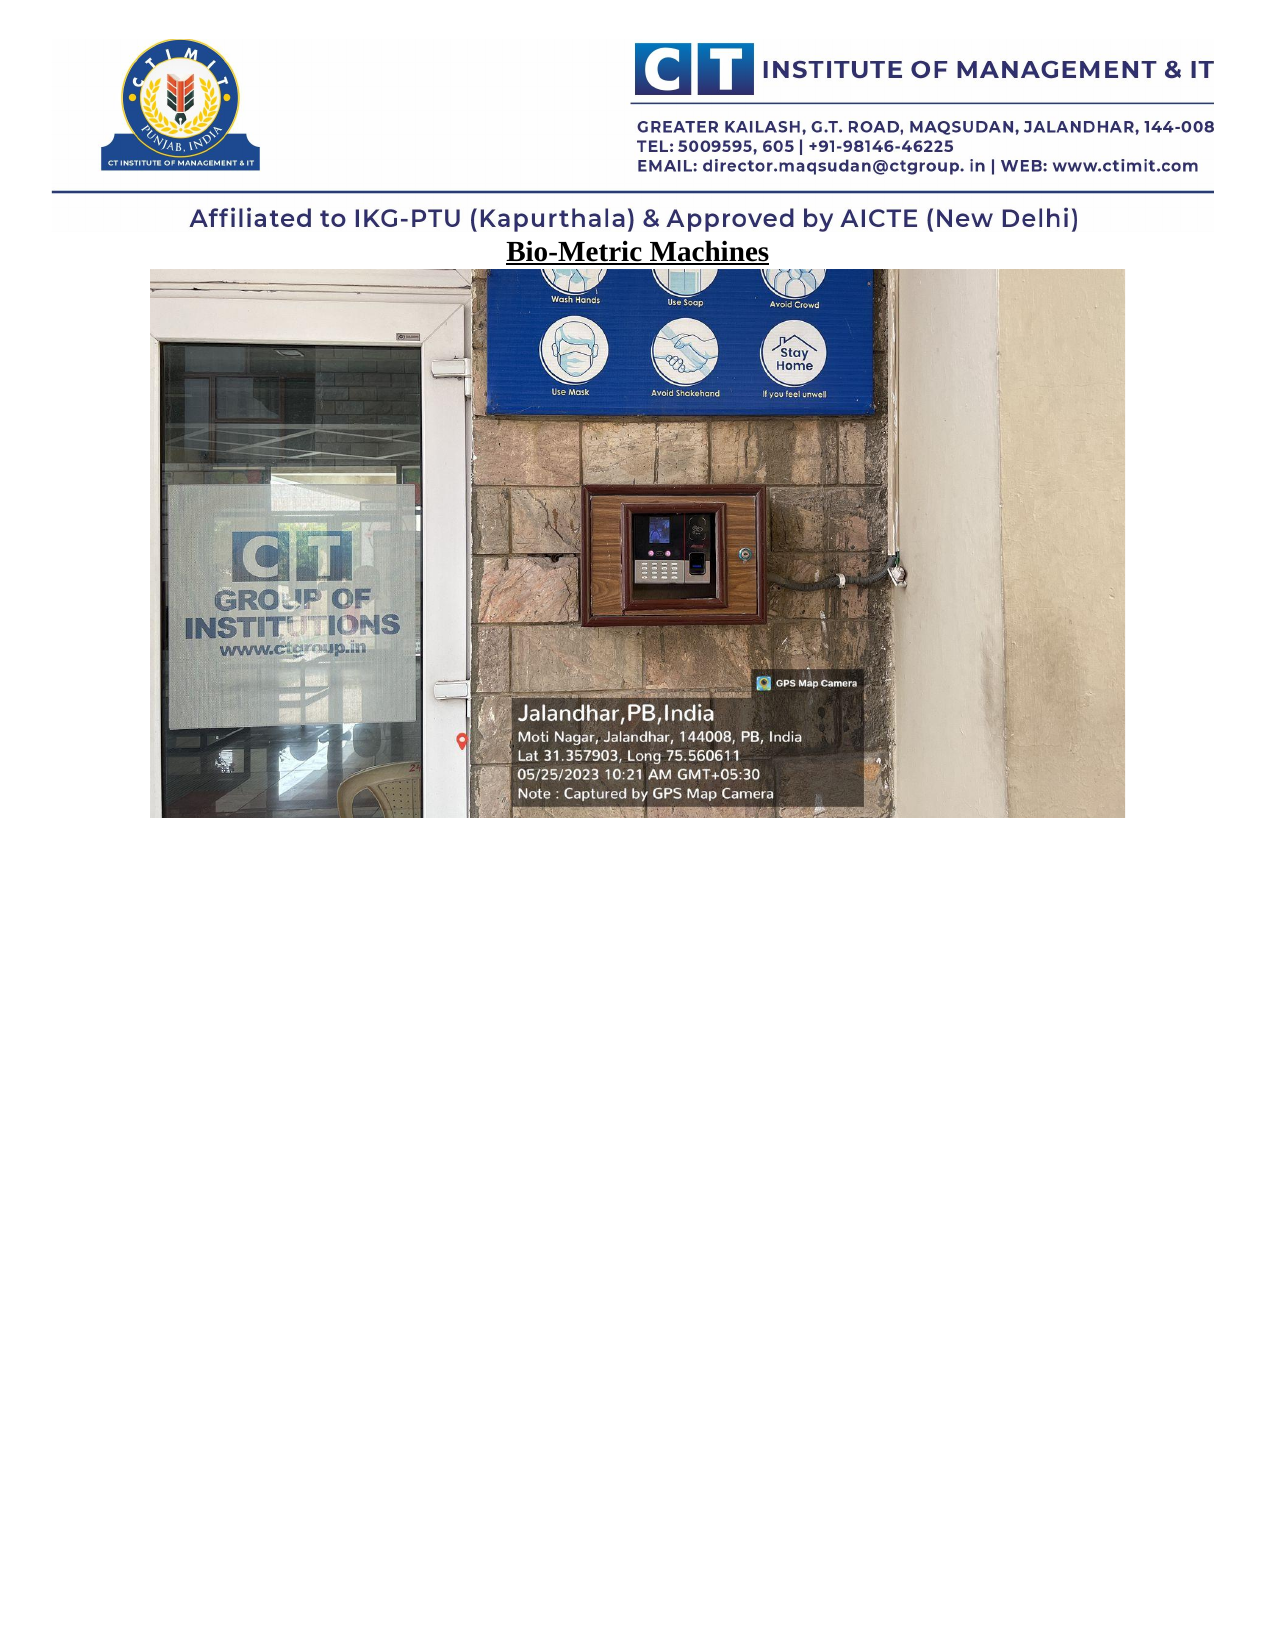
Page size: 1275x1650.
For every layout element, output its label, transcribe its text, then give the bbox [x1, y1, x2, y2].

picture [51, 39, 1214, 232]
text Bio-Metric Machines [150, 150, 1125, 269]
picture [150, 269, 1125, 818]
